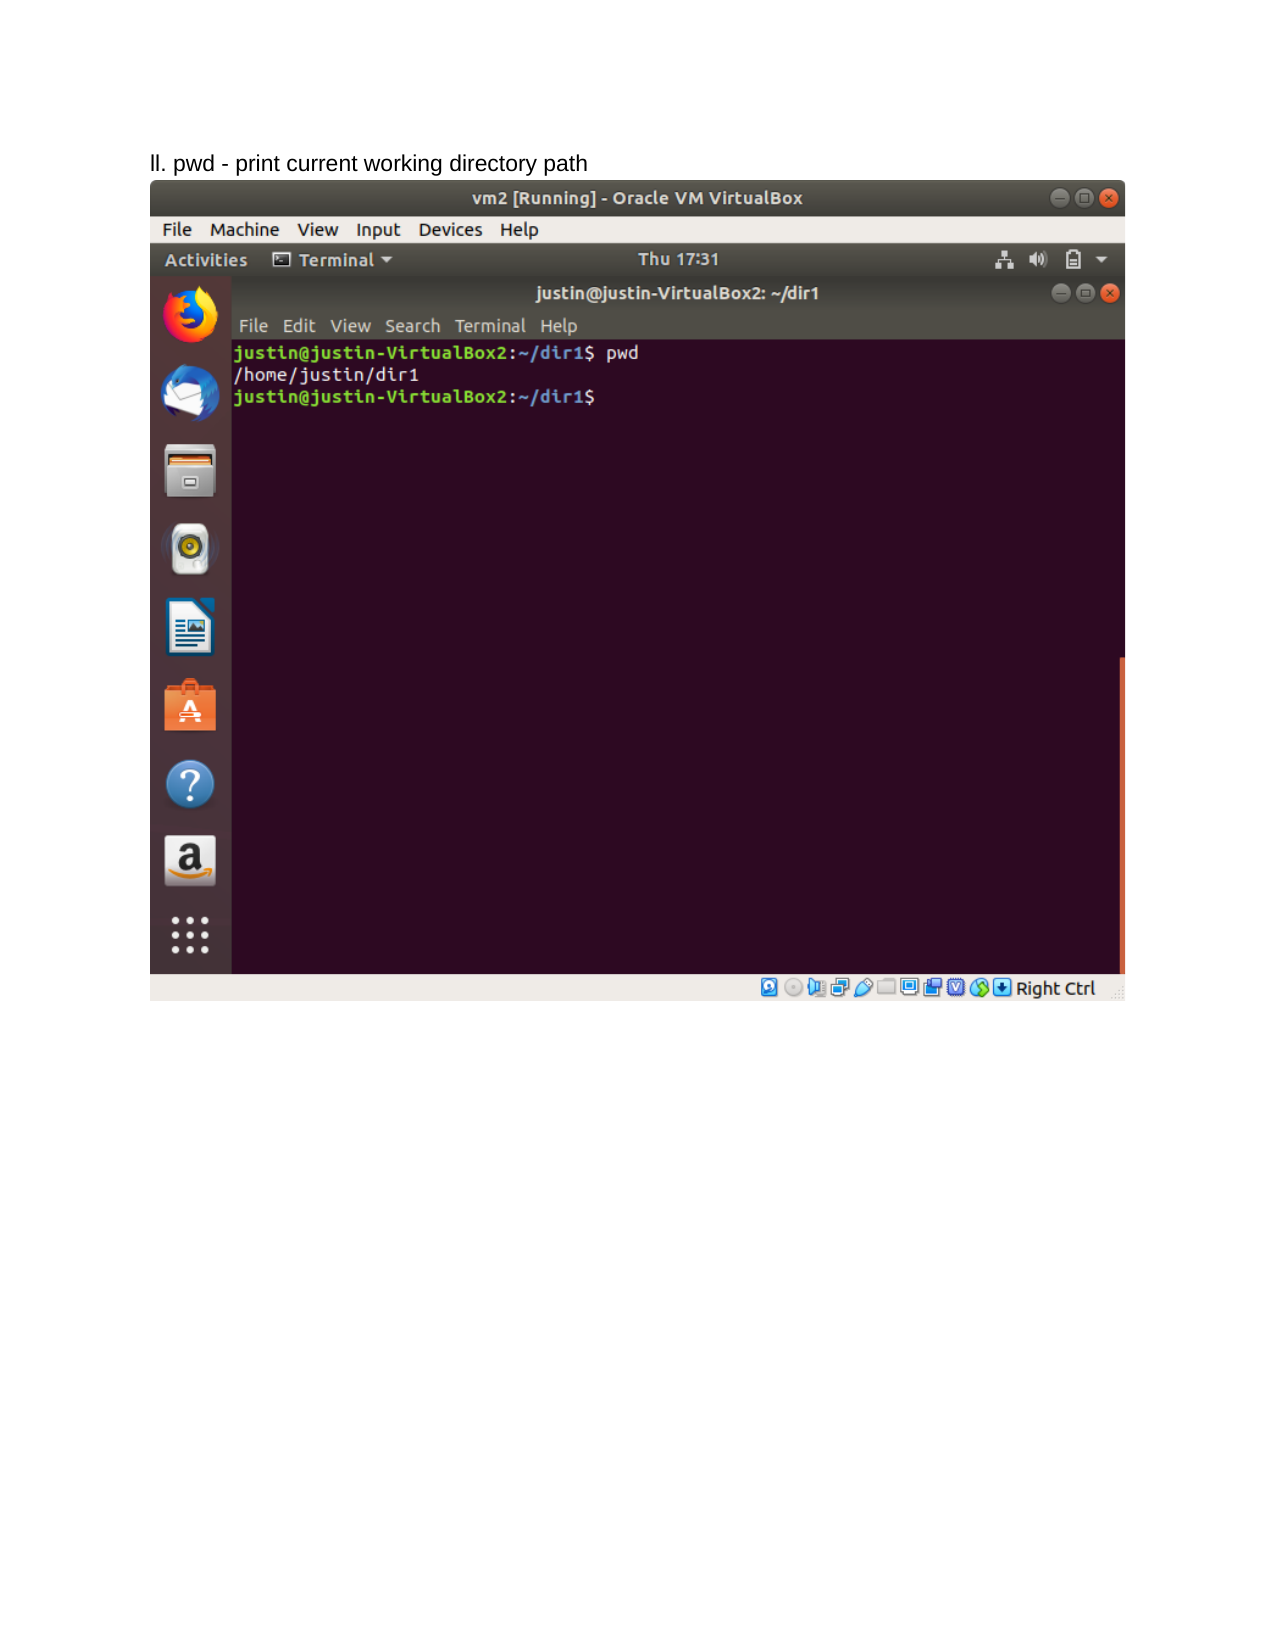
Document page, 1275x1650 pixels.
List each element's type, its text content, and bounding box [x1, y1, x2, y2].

picture [150, 180, 1125, 1001]
text ll. pwd - print current working directory path [150, 150, 1125, 176]
